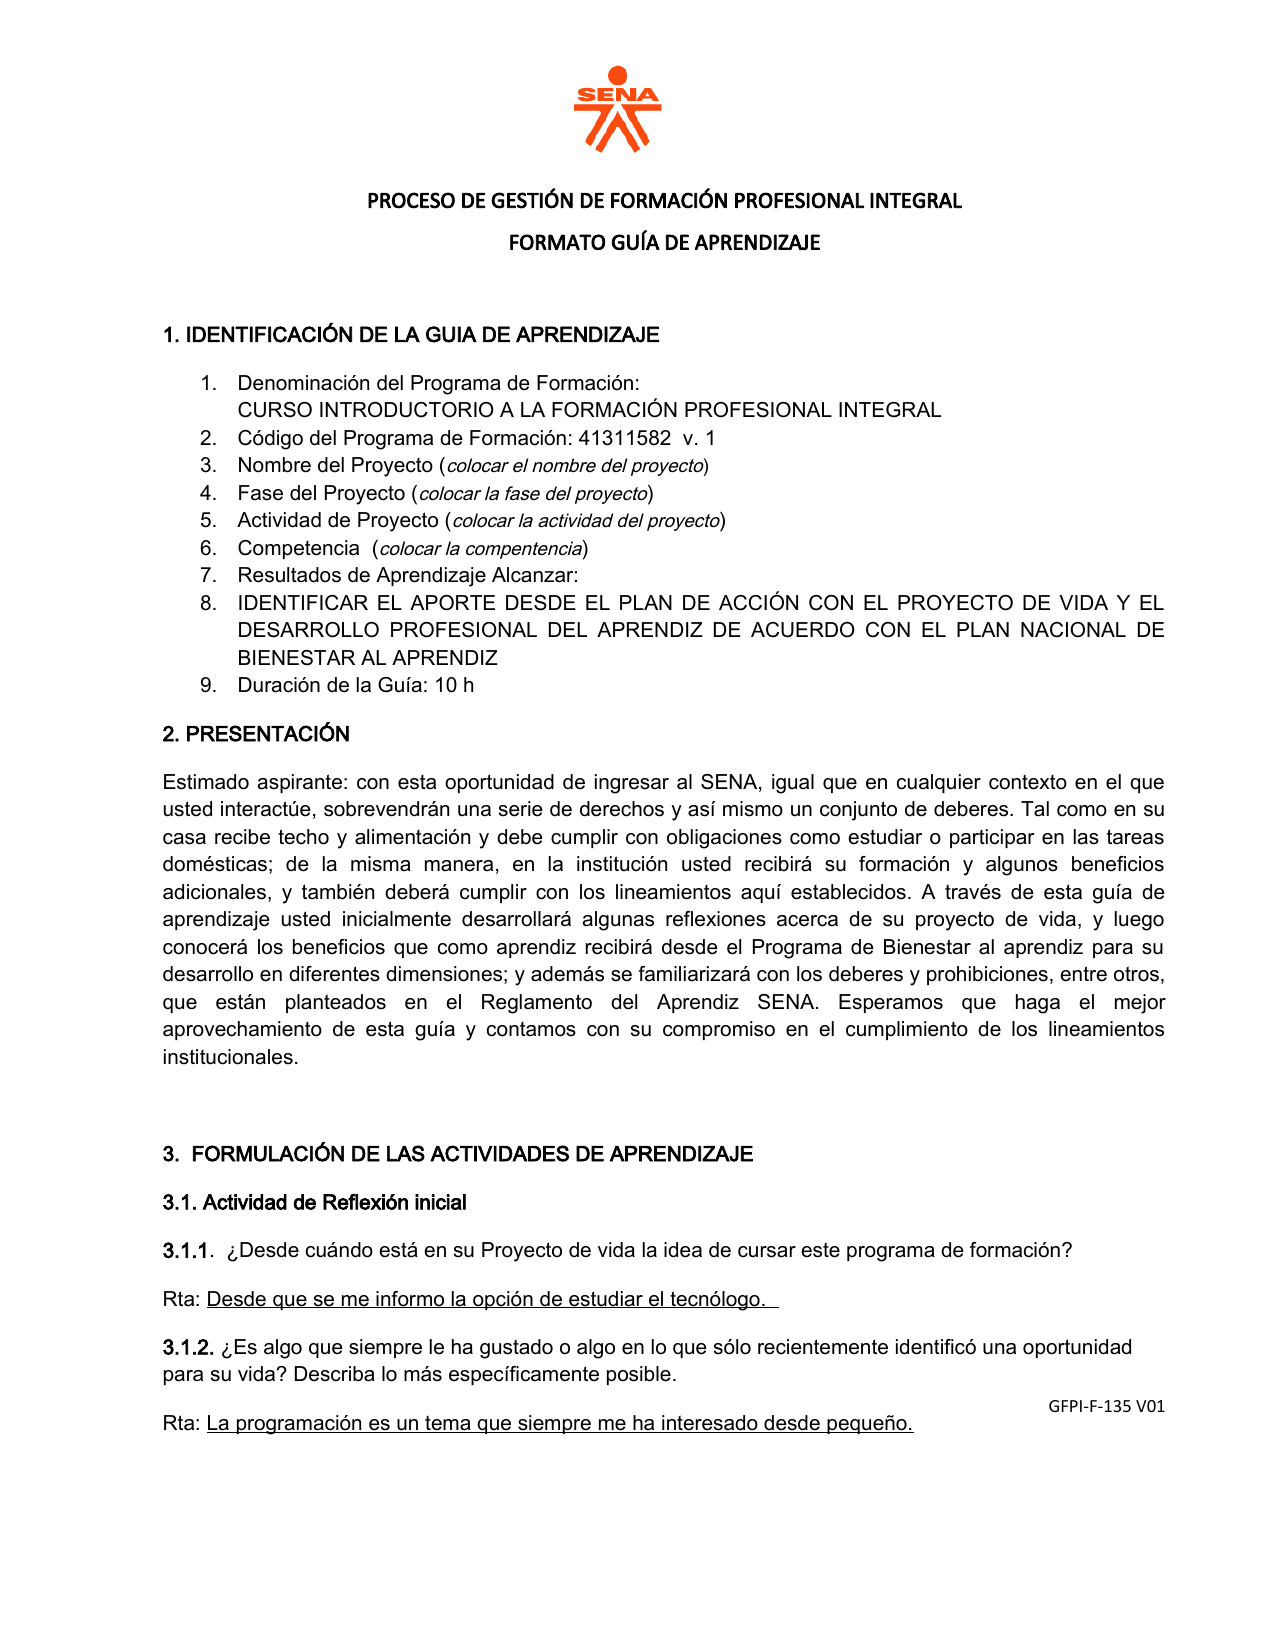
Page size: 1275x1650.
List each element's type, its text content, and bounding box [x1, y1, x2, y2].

list Nombre del Proyecto (colocar el nombre del proyecto) [200, 453, 1167, 477]
list IDENTIFICAR EL APORTE DESDE EL PLAN DE ACCIÓN CON EL PROYECTO DE VIDA Y EL DESARROLLO PROFESIONAL DEL APRENDIZ DE ACUERDO CON EL PLAN NACIONAL DE BIENESTAR AL APRENDIZ [200, 591, 1167, 669]
text 3.1.1. ¿Desde cuándo está en su Proyecto de vida la idea de cursar este programa de formación? [162, 1238, 1167, 1262]
text FORMATO GUÍA DE APRENDIZAJE [162, 227, 1167, 255]
text Rta: La programación es un tema que siempre me ha interesado desde pequeño. [162, 1411, 1167, 1434]
list Duración de la Guía: 10 h [200, 673, 1167, 697]
text 3. FORMULACIÓN DE LAS ACTIVIDADES DE APRENDIZAJE [162, 1141, 1167, 1165]
list Actividad de Proyecto (colocar la actividad del proyecto) [200, 508, 1167, 532]
text CURSO INTRODUCTORIO A LA FORMACIÓN PROFESIONAL INTEGRAL [237, 398, 1167, 422]
list Competencia (colocar la compentencia) [200, 536, 1167, 559]
text PROCESO DE GESTIÓN DE FORMACIÓN PROFESIONAL INTEGRAL [162, 185, 1167, 213]
text 3.1.2. ¿Es algo que siempre le ha gustado o algo en lo que sólo recientemente identificó una oportunidad para su vida? Describa lo más específicamente posible. [162, 1335, 1167, 1386]
picture [564, 62, 668, 157]
text Estimado aspirante: con esta oportunidad de ingresar al SENA, igual que en cualquier contexto en el que usted interactúe, sobrevendrán una serie de derechos y así mismo un conjunto de deberes. Tal como en su casa recibe techo y alimentación y debe cumplir con obligaciones como estudiar o participar en las tareas domésticas; de la misma manera, en la institución usted recibirá su formación y algunos beneficios adicionales, y también deberá cumplir con los lineamientos aquí establecidos. A través de esta guía de aprendizaje usted inicialmente desarrollará algunas reflexiones acerca de su proyecto de vida, y luego conocerá los beneficios que como aprendiz recibirá desde el Programa de Bienestar al aprendiz para su desarrollo en diferentes dimensiones; y además se familiarizará con los deberes y prohibiciones, entre otros, que están planteados en el Reglamento del Aprendiz SENA. Esperamos que haga el mejor aprovechamiento de esta guía y contamos con su compromiso en el cumplimiento de los lineamientos institucionales. [162, 770, 1167, 1069]
list Denominación del Programa de Formación: [200, 371, 1167, 394]
list Código del Programa de Formación: 41311582 v. 1 [200, 426, 1167, 449]
list Fase del Proyecto (colocar la fase del proyecto) [200, 481, 1167, 504]
text 3.1. Actividad de Reflexión inicial [162, 1190, 1167, 1214]
text 1. IDENTIFICACIÓN DE LA GUIA DE APRENDIZAJE [162, 322, 1167, 346]
text 2. PRESENTACIÓN [162, 721, 1167, 745]
list Resultados de Aprendizaje Alcanzar: [200, 563, 1167, 587]
text Rta: Desde que se me informo la opción de estudiar el tecnólogo. [162, 1286, 1167, 1310]
